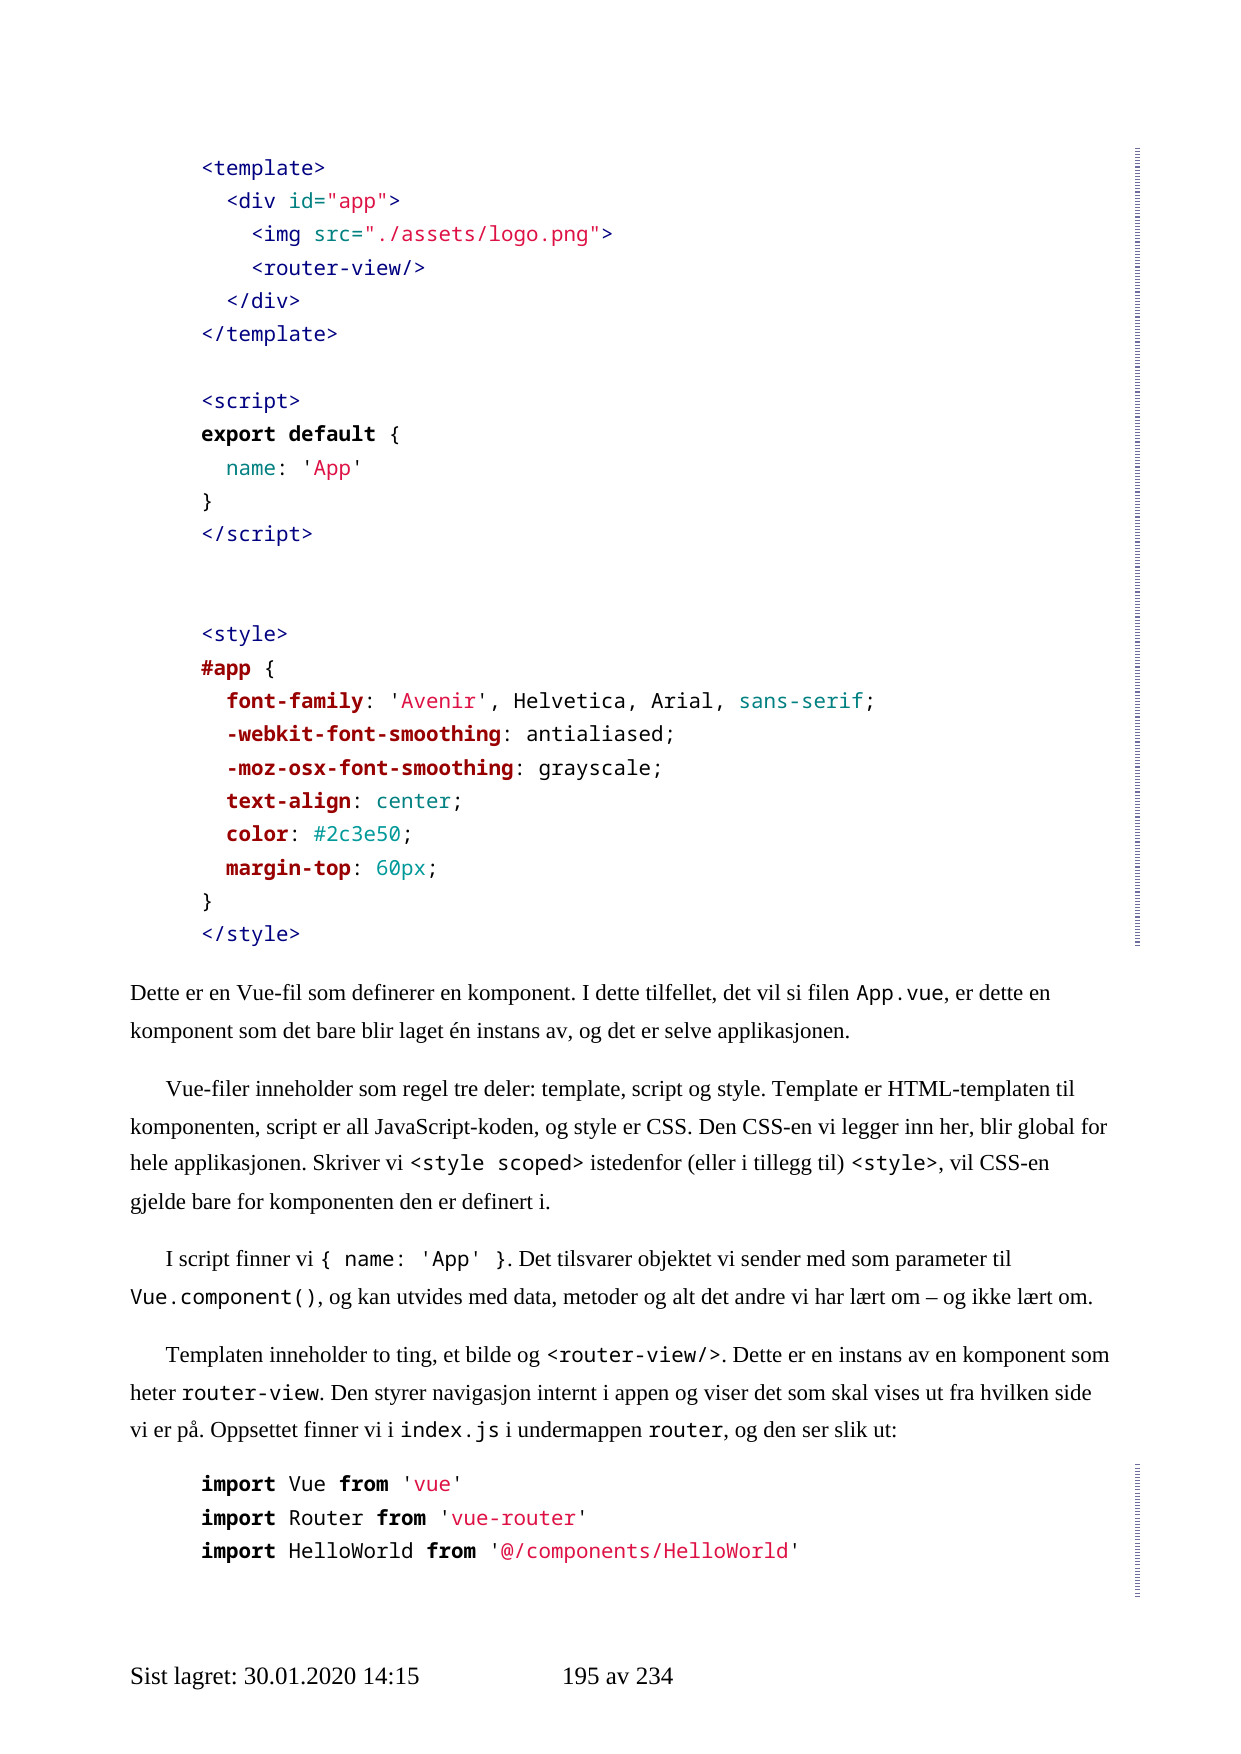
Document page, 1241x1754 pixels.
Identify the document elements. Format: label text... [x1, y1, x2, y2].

text <template> <div id="app"> <img src="./assets/logo.png"> <router-view/> </div> </template> <script> export default { name: 'App' } </script> <style> #app { font-family: 'Avenir', Helvetica, Arial, sans-serif; -webkit-font-smoothing: antialiased; -moz-osx-font-smoothing: grayscale; text-align: center; color: #2c3e50; margin-top: 60px; } </style> [201, 148, 1140, 948]
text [201, 1464, 1140, 1598]
text Templaten inneholder to ting, et bilde og <router-view/>. Dette er en instans av en komponent som heter router-view. Den styrer navigasjon internt i appen og viser det som skal vises ut fra hvilken side vi er på. Oppsettet finner vi i index.js i undermappen router, og den ser slik ut: [130, 1331, 1110, 1443]
text Vue-filer inneholder som regel tre deler: template, script og style. Template er HTML-templaten til komponenten, script er all JavaScript-koden, og style er CSS. Den CSS-en vi legger inn her, blir global for hele applikasjonen. Skriver vi <style scoped> istedenfor (eller i tillegg til) <style>, vil CSS-en gjelde bare for komponenten den er definert i. [130, 1064, 1110, 1214]
text Dette er en Vue-fil som definerer en komponent. I dette tilfellet, det vil si filen App.vue, er dette en komponent som det bare blir laget én instans av, og det er selve applikasjonen. [130, 968, 1110, 1043]
text I script finner vi { name: 'App' }. Det tilsvarer objektet vi sender med som parameter til Vue.component(), og kan utvides med data, metoder og alt det andre vi har lært om – og ikke lært om. [130, 1235, 1110, 1310]
